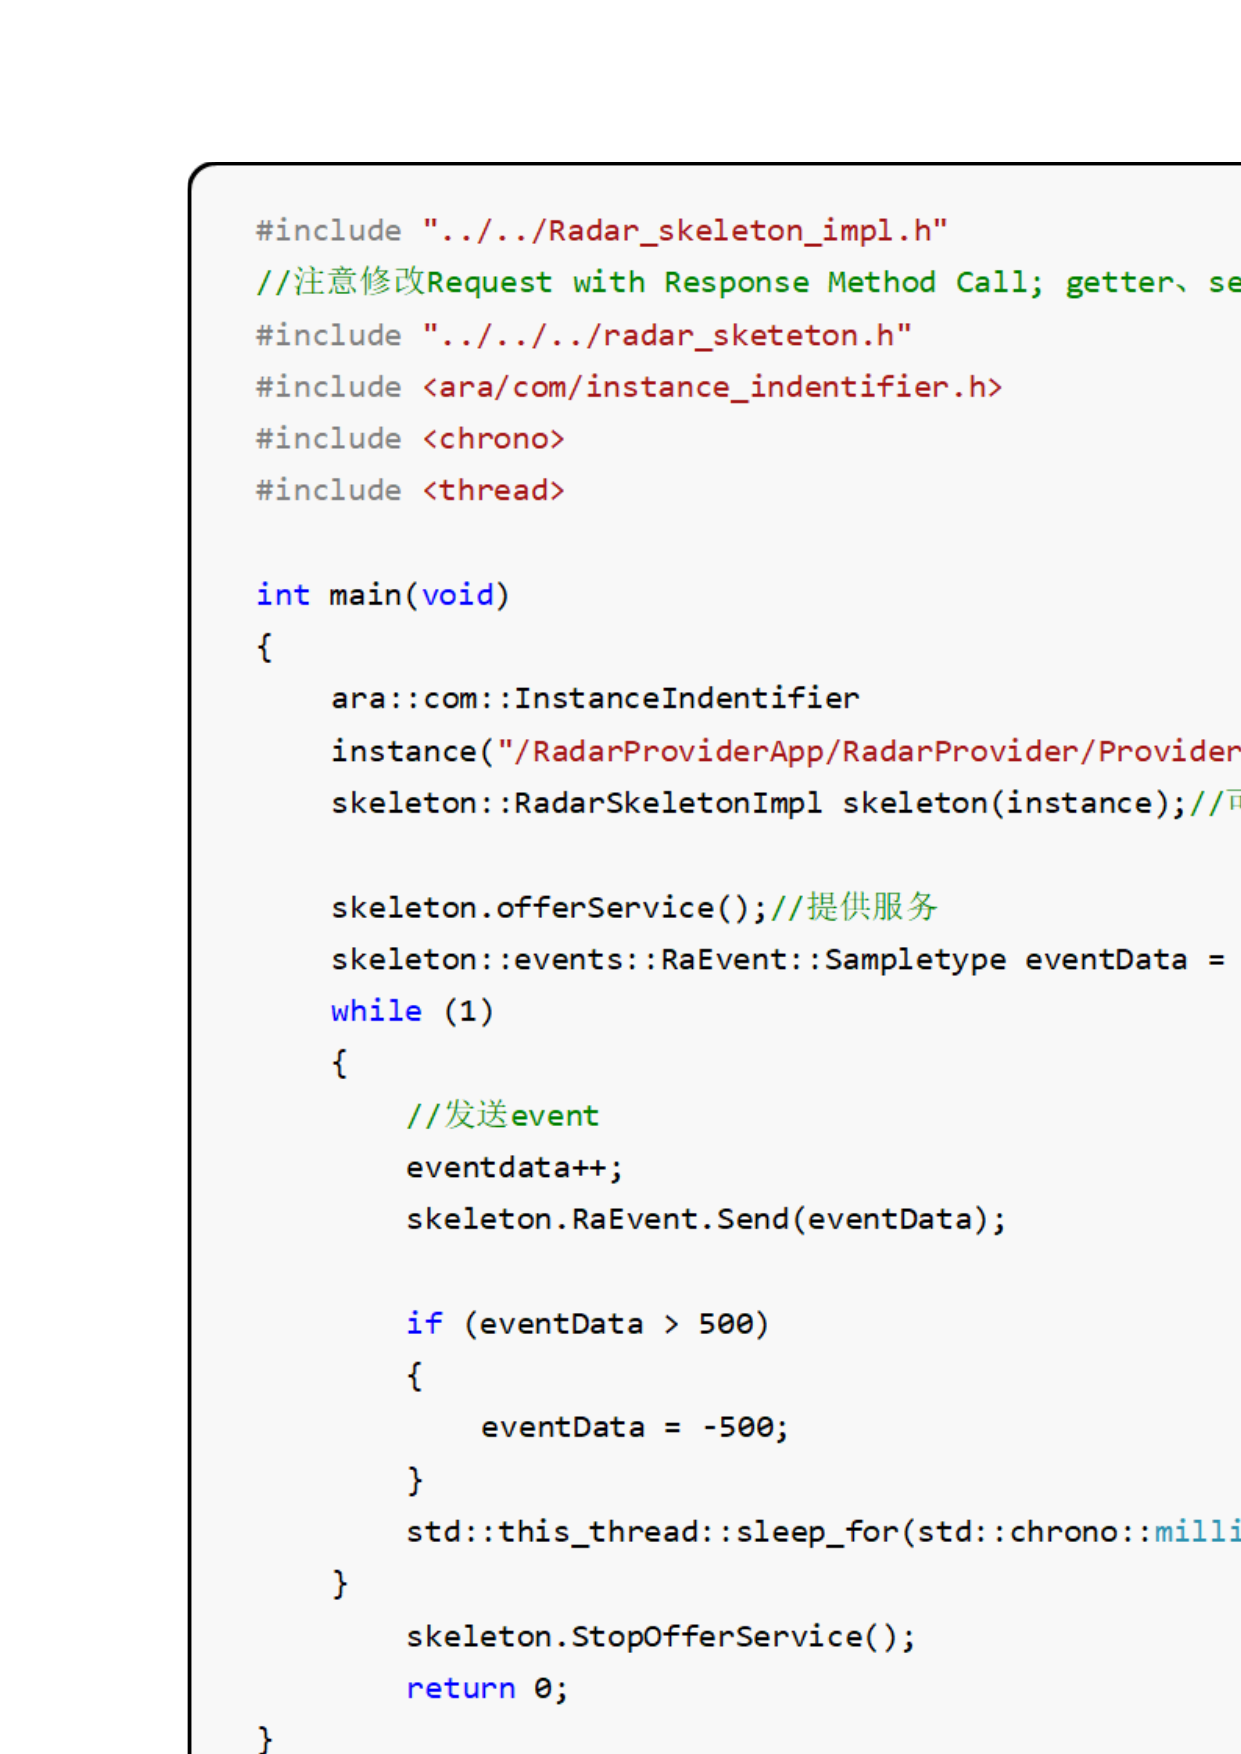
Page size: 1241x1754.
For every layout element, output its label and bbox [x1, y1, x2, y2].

picture [187, 162, 1241, 1754]
